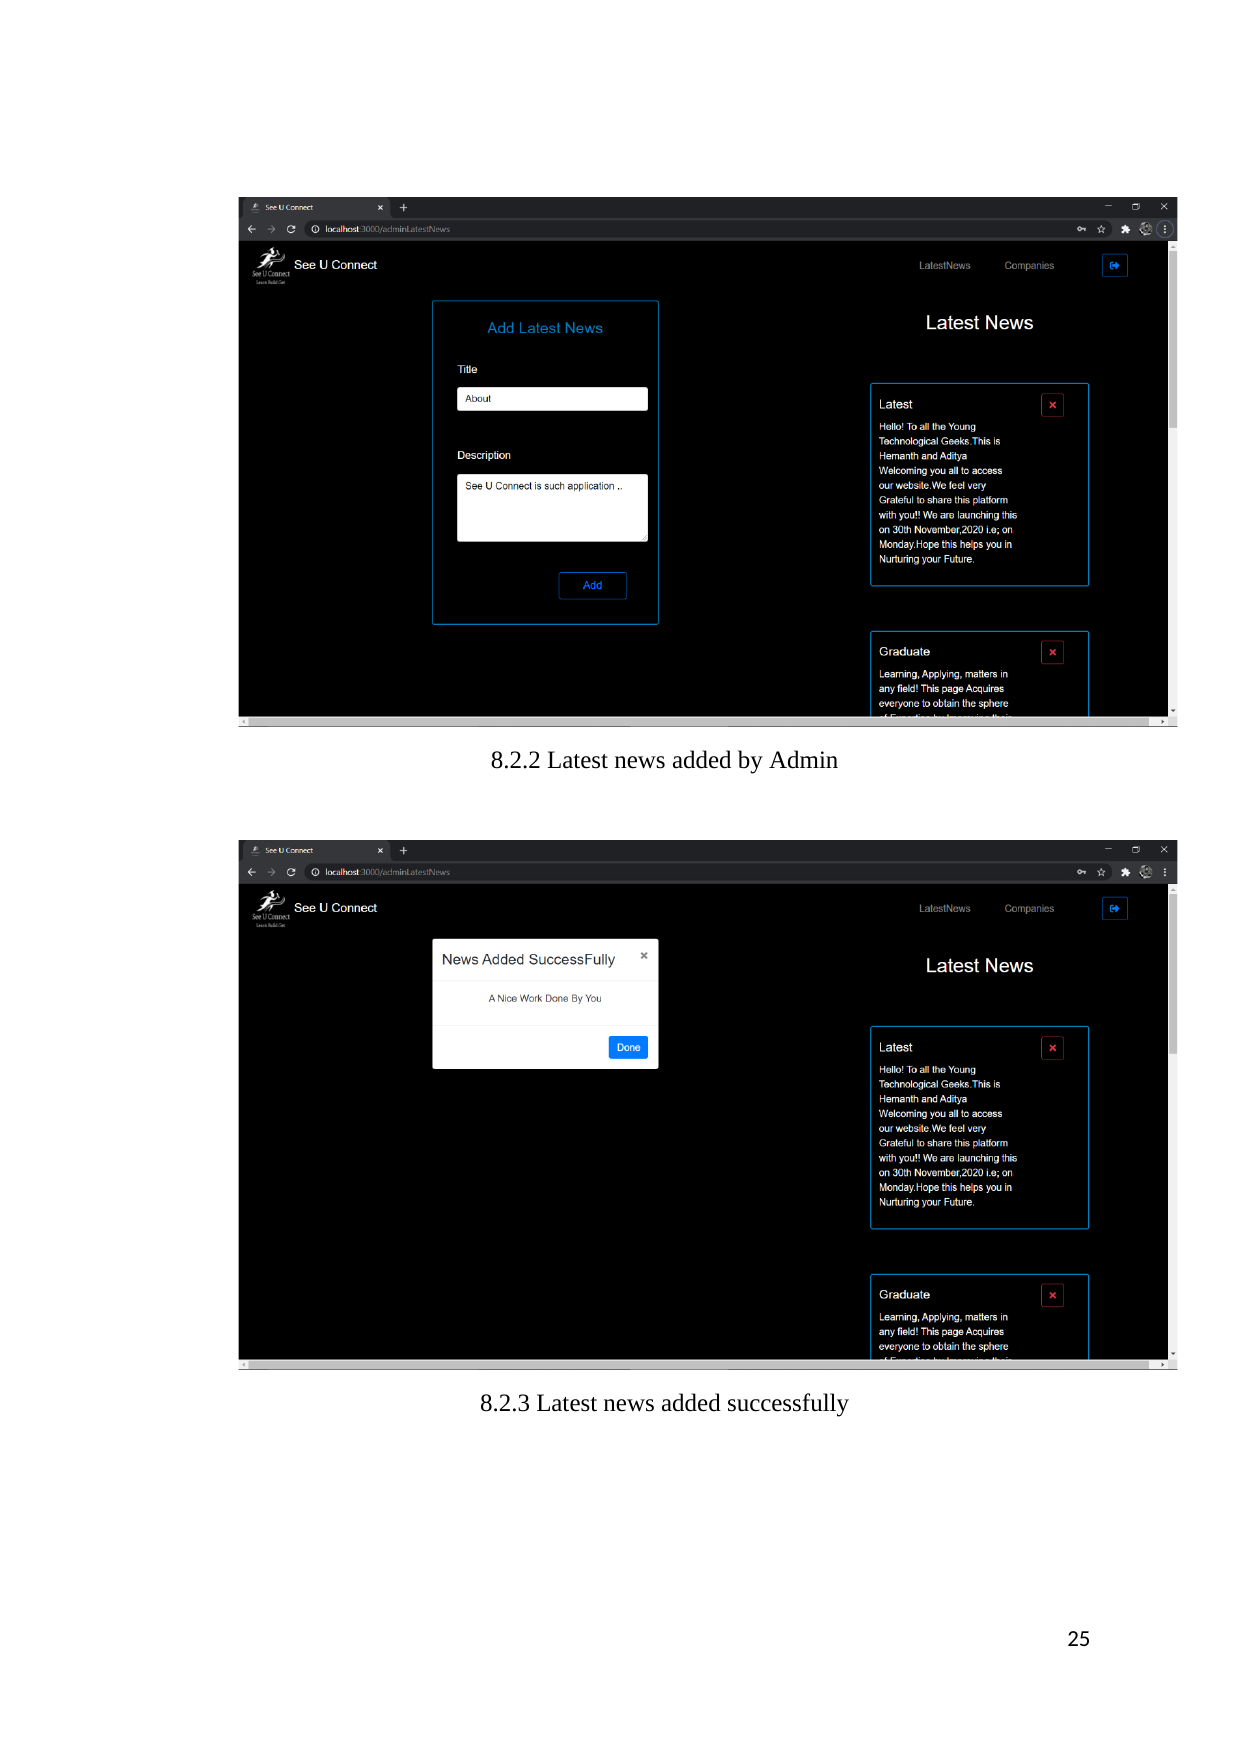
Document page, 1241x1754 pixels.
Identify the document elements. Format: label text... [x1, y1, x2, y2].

text 8.2.2 Latest news added by Admin [238, 745, 1090, 774]
picture [238, 840, 1178, 1370]
picture [238, 197, 1178, 727]
text 8.2.3 Latest news added successfully [238, 1388, 1090, 1417]
